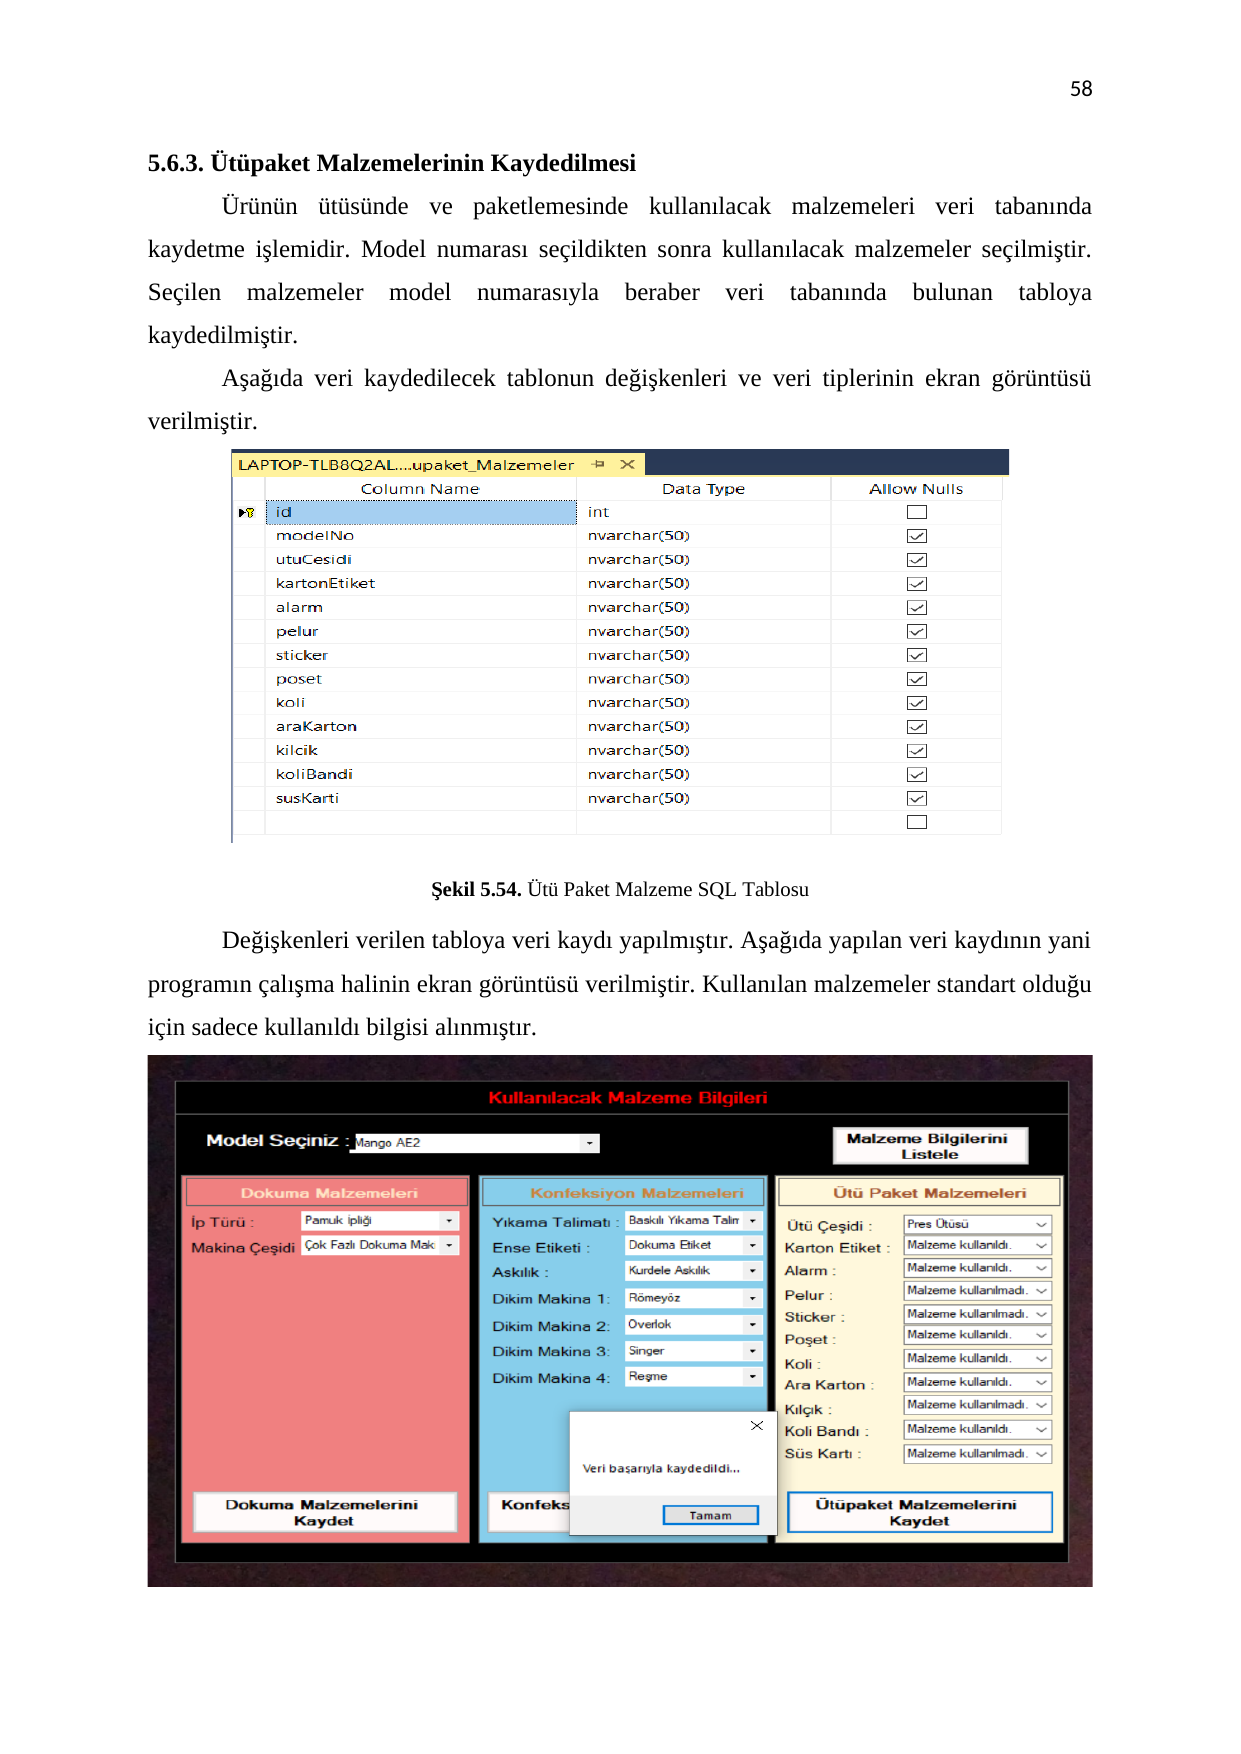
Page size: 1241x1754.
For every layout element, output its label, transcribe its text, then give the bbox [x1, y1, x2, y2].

list Aşağıda veri kaydedilecek tablonun değişkenleri ve veri tiplerinin ekran görüntüsü verilmiştir. [148, 363, 1093, 435]
text Şekil 5.54. Ütü Paket Malzeme SQL Tablosu [148, 877, 1093, 901]
picture [147, 1055, 1093, 1587]
list Değişkenleri verilen tabloya veri kaydı yapılmıştır. Aşağıda yapılan veri kaydının yani programın çalışma halinin ekran görüntüsü verilmiştir. Kullanılan malzemeler standart olduğu için sadece kullanıldı bilgisi alınmıştır. [148, 926, 1093, 1041]
subtitle 5.6.3. Ütüpaket Malzemelerinin Kaydedilmesi [148, 148, 1093, 176]
picture [231, 449, 1010, 843]
list Ürünün ütüsünde ve paketlemesinde kullanılacak malzemeleri veri tabanında kaydetme işlemidir. Model numarası seçildikten sonra kullanılacak malzemeler seçilmiştir. Seçilen malzemeler model numarasıyla beraber veri tabanında bulunan tabloya kaydedilmiştir. [148, 191, 1093, 349]
